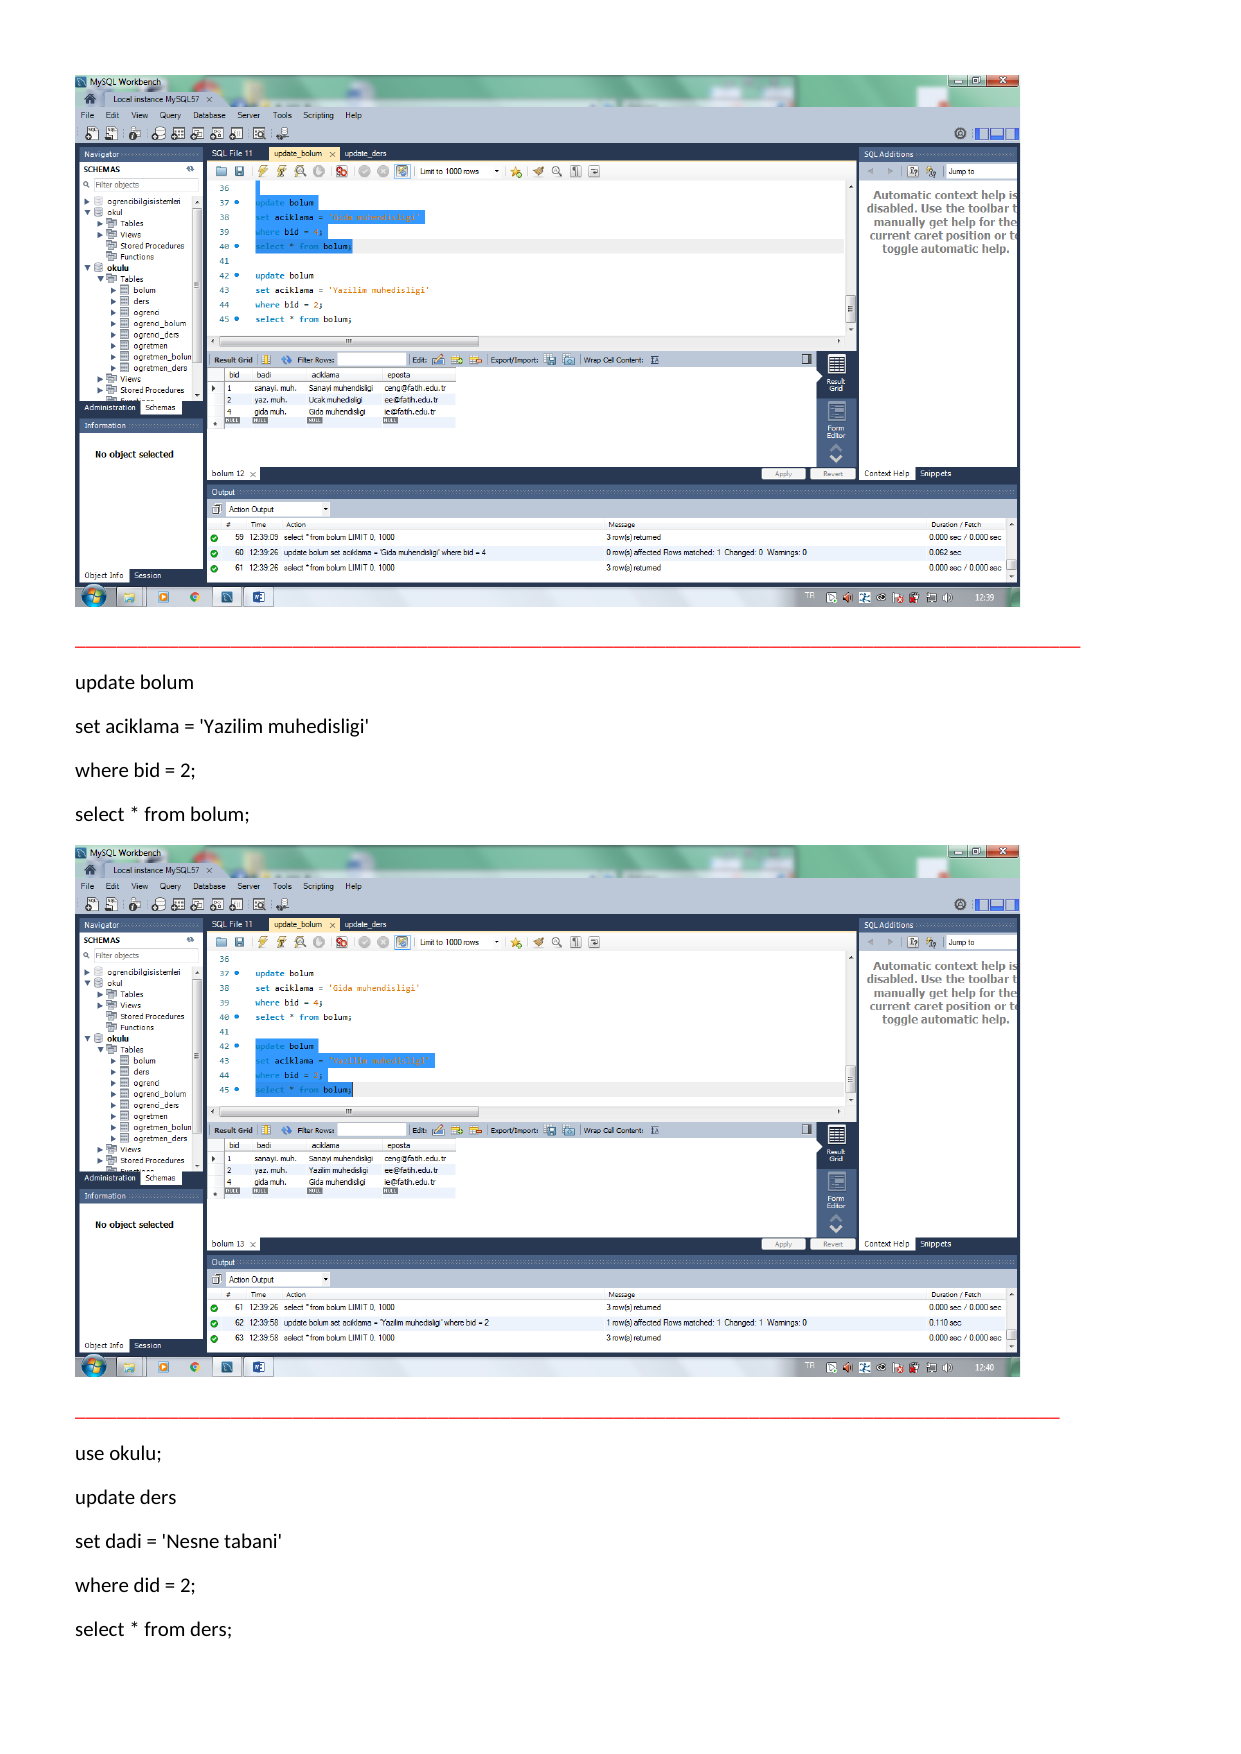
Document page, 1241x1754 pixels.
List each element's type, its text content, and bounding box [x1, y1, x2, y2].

text select * from bolum; [75, 801, 1165, 827]
text _________________________________________________________________________________________________ [75, 625, 1165, 651]
text where did = 2; [75, 1572, 1165, 1597]
text select * from ders; [75, 1616, 1165, 1641]
text _______________________________________________________________________________________________ [75, 1396, 1165, 1421]
text use okulu; [75, 1440, 1165, 1465]
picture [75, 845, 1021, 1377]
text set aciklama = 'Yazilim muhedisligi' [75, 713, 1165, 739]
text set dadi = 'Nesne tabani' [75, 1528, 1165, 1553]
text update ders [75, 1484, 1165, 1509]
text update bolum [75, 669, 1165, 695]
picture [75, 75, 1021, 607]
text where bid = 2; [75, 757, 1165, 783]
